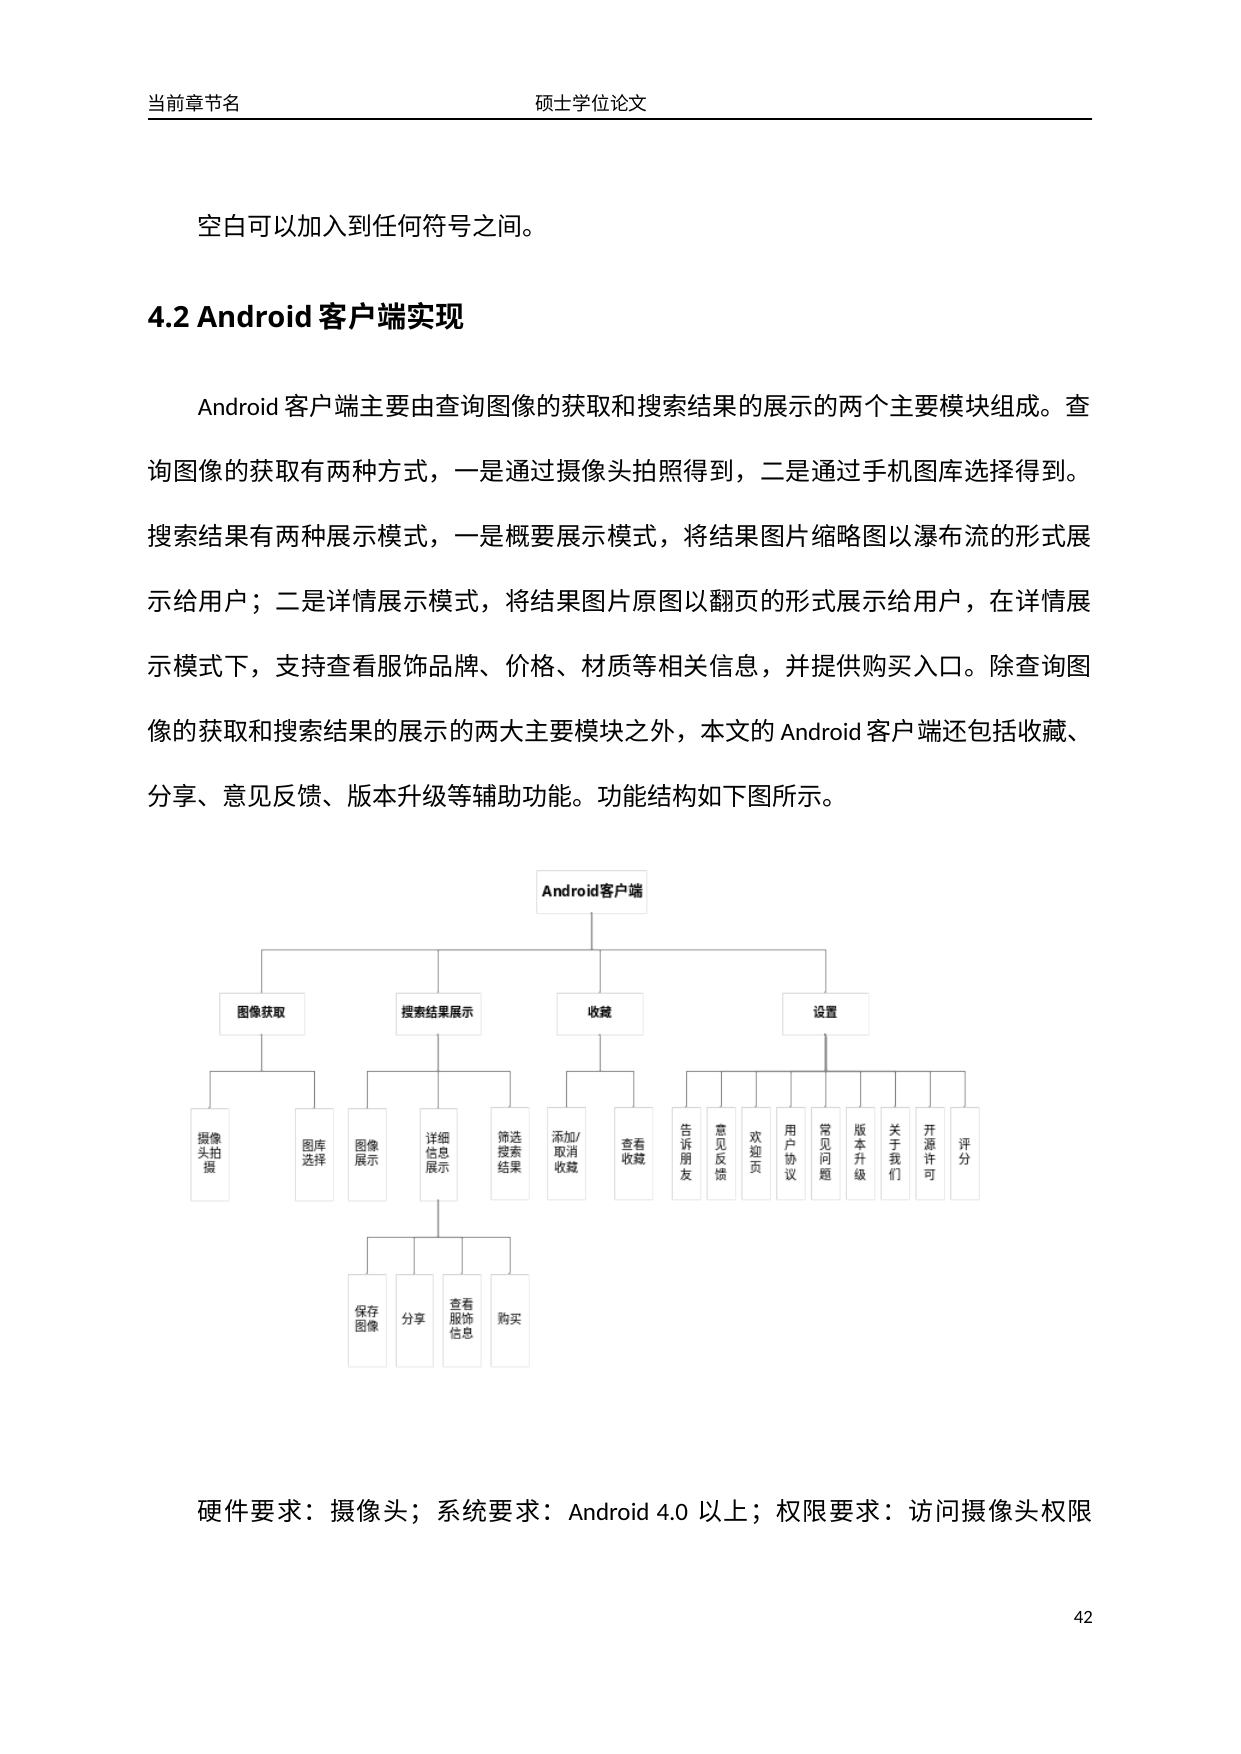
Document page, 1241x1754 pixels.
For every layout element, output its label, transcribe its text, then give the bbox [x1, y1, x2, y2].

list 空白可以加入到任何符号之间。 [148, 192, 1092, 257]
list Android客户端主要由查询图像的获取和搜索结果的展示的两个主要模块组成。查询图像的获取有两种方式，一是通过摄像头拍照得到，二是通过手机图库选择得到。搜索结果有两种展示模式，一是概要展示模式，将结果图片缩略图以瀑布流的形式展示给用户；二是详情展示模式，将结果图片原图以翻页的形式展示给用户，在详情展示模式下，支持查看服饰品牌、价格、材质等相关信息，并提供购买入口。除查询图像的获取和搜索结果的展示的两大主要模块之外，本文的Android客户端还包括收藏、分享、意见反馈、版本升级等辅助功能。功能结构如下图所示。 [148, 372, 1092, 827]
subtitle 4.2 Android客户端实现 [148, 282, 1092, 347]
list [148, 1477, 1092, 1542]
